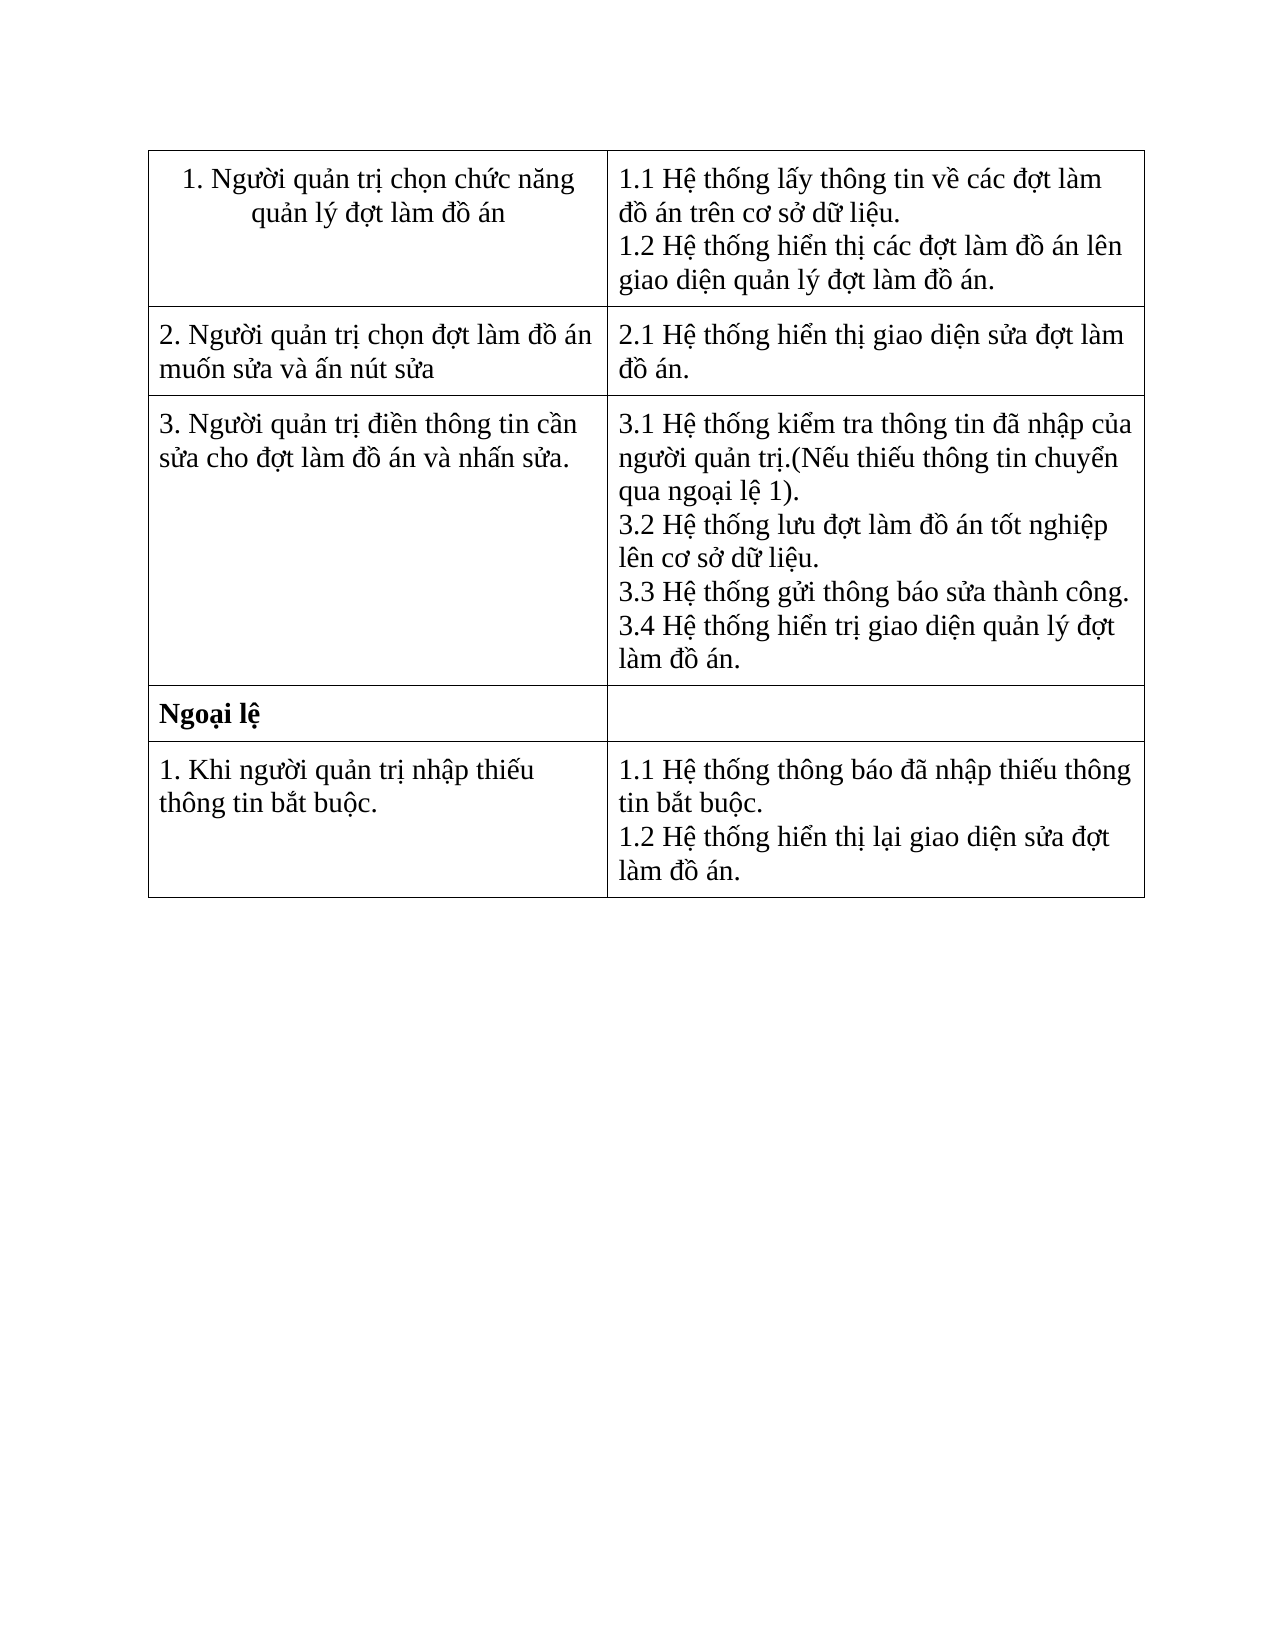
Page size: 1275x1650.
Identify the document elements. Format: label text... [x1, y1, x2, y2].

table_cell 3.1 Hệ thống kiểm tra thông tin đã nhập của người quản trị.(Nếu thiếu thông tin chuyển qua ngoại lệ 1). 3.2 Hệ thống lưu đợt làm đồ án tốt nghiệp lên cơ sở dữ liệu. 3.3 Hệ thống gửi thông báo sửa thành công. 3.4 Hệ thống hiển trị giao diện quản lý đợt làm đồ án. [608, 396, 1144, 685]
table_cell 1. Khi người quản trị nhập thiếu thông tin bắt buộc. [149, 742, 607, 897]
table_cell 1.1 Hệ thống thông báo đã nhập thiếu thông tin bắt buộc. 1.2 Hệ thống hiển thị lại giao diện sửa đợt làm đồ án. [608, 742, 1144, 897]
table_cell 2. Người quản trị chọn đợt làm đồ án muốn sửa và ấn nút sửa [149, 307, 607, 395]
table_cell [608, 686, 1144, 741]
table_cell 1.1 Hệ thống lấy thông tin về các đợt làm đồ án trên cơ sở dữ liệu. 1.2 Hệ thống hiển thị các đợt làm đồ án lên giao diện quản lý đợt làm đồ án. [608, 151, 1144, 306]
table_cell 1. Người quản trị chọn chức năng quản lý đợt làm đồ án [149, 151, 607, 306]
table_cell Ngoại lệ [149, 686, 607, 741]
table_cell 3. Người quản trị điền thông tin cần sửa cho đợt làm đồ án và nhấn sửa. [149, 396, 607, 685]
table_cell 2.1 Hệ thống hiển thị giao diện sửa đợt làm đồ án. [608, 307, 1144, 395]
